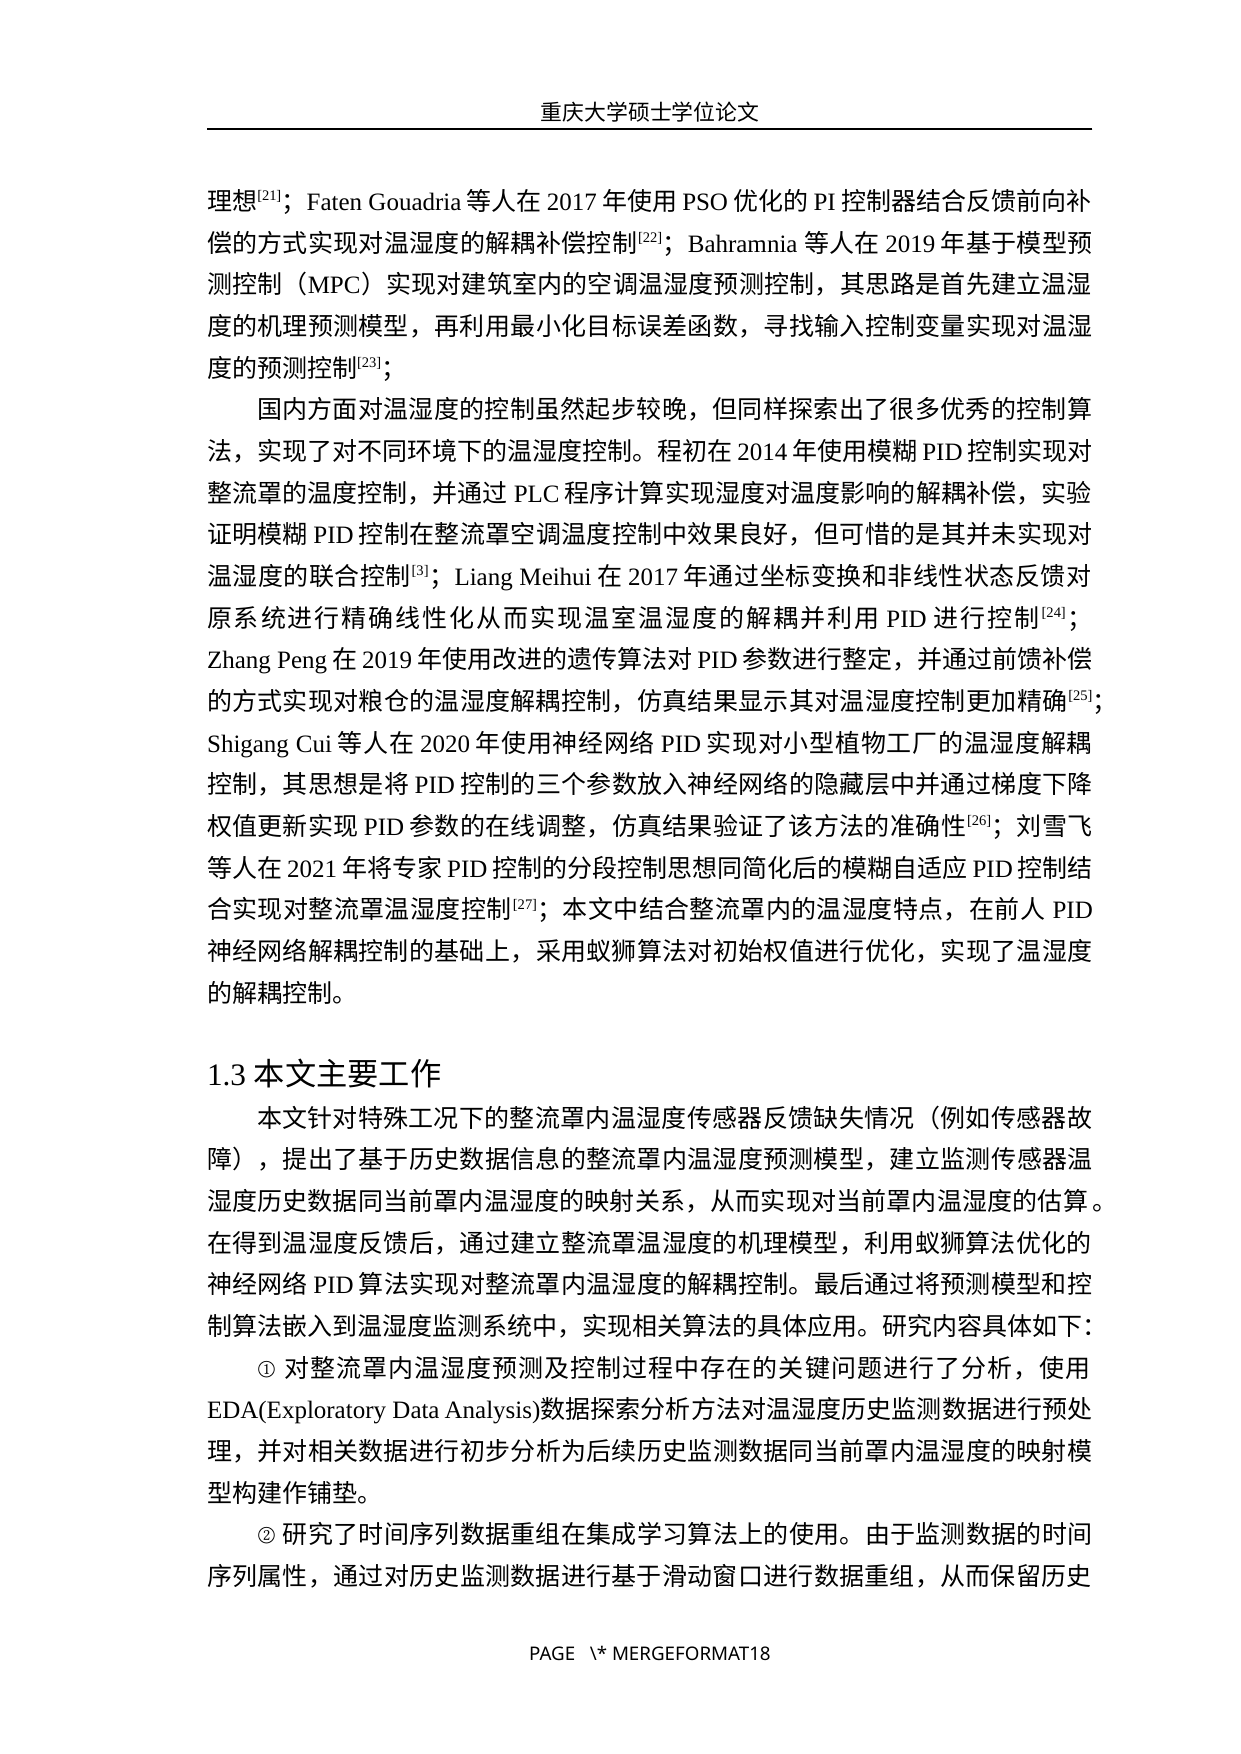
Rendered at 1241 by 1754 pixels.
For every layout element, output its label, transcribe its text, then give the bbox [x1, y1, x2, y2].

text 国内方面对温湿度的控制虽然起步较晚，但同样探索出了很多优秀的控制算法，实现了对不同环境下的温湿度控制。程初在2014年使用模糊PID控制实现对整流罩的温度控制，并通过PLC程序计算实现湿度对温度影响的解耦补偿，实验证明模糊PID控制在整流罩空调温度控制中效果良好，但可惜的是其并未实现对温湿度的联合控制[3]；Liang Meihui在2017年通过坐标变换和非线性状态反馈对原系统进行精确线性化从而实现温室温湿度的解耦并利用PID进行控制[24]；Zhang Peng在2019年使用改进的遗传算法对PID参数进行整定，并通过前馈补偿的方式实现对粮仓的温湿度解耦控制，仿真结果显示其对温湿度控制更加精确[25]；Shigang Cui等人在2020年使用神经网络PID实现对小型植物工厂的温湿度解耦控制，其思想是将PID控制的三个参数放入神经网络的隐藏层中并通过梯度下降权值更新实现PID参数的在线调整，仿真结果验证了该方法的准确性[26]；刘雪飞等人在2021年将专家PID控制的分段控制思想同简化后的模糊自适应PID控制结合实现对整流罩温湿度控制[27]；本文中结合整流罩内的温湿度特点，在前人PID神经网络解耦控制的基础上，采用蚁狮算法对初始权值进行优化，实现了温湿度的解耦控制。 [207, 386, 1092, 1011]
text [207, 1511, 1092, 1594]
text 本文针对特殊工况下的整流罩内温湿度传感器反馈缺失情况（例如传感器故障），提出了基于历史数据信息的整流罩内温湿度预测模型，建立监测传感器温湿度历史数据同当前罩内温湿度的映射关系，从而实现对当前罩内温湿度的估算。在得到温湿度反馈后，通过建立整流罩温湿度的机理模型，利用蚁狮算法优化的神经网络PID算法实现对整流罩内温湿度的解耦控制。最后通过将预测模型和控制算法嵌入到温湿度监测系统中，实现相关算法的具体应用。研究内容具体如下： [207, 1094, 1092, 1344]
subtitle 1.3 本文主要工作 [207, 1052, 1092, 1094]
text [207, 177, 1092, 386]
text ① 对整流罩内温湿度预测及控制过程中存在的关键问题进行了分析，使用EDA(Exploratory Data Analysis)数据探索分析方法对温湿度历史监测数据进行预处理，并对相关数据进行初步分析为后续历史监测数据同当前罩内温湿度的映射模型构建作铺垫。 [207, 1344, 1092, 1511]
